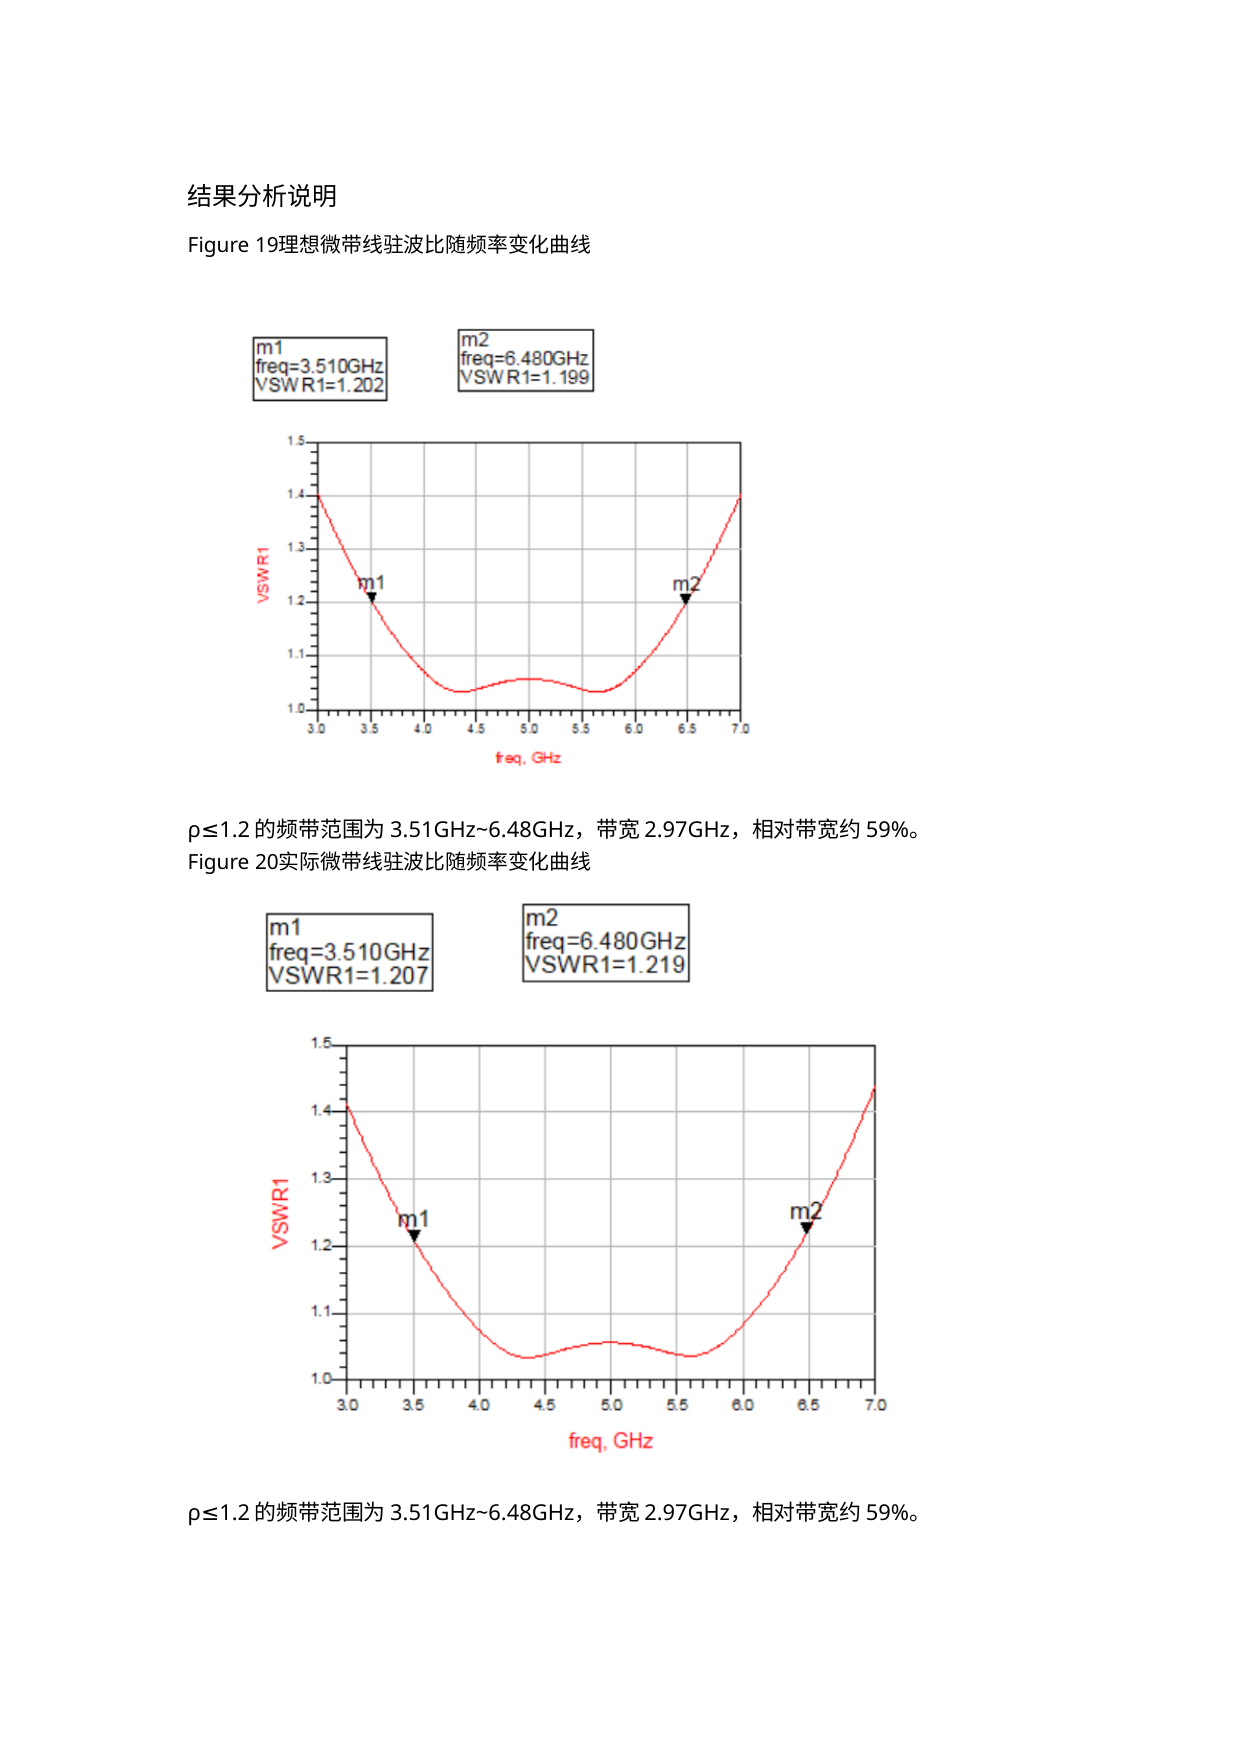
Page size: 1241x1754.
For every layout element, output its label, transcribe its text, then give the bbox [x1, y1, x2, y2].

text ρ≤1.2的频带范围为3.51GHz~6.48GHz，带宽2.97GHz，相对带宽约59%。 [187, 1494, 1053, 1527]
text 结果分析说明 [187, 162, 1053, 227]
picture [187, 259, 829, 810]
picture [187, 877, 1032, 1481]
text ρ≤1.2的频带范围为3.51GHz~6.48GHz，带宽2.97GHz，相对带宽约59%。 [187, 812, 1053, 844]
